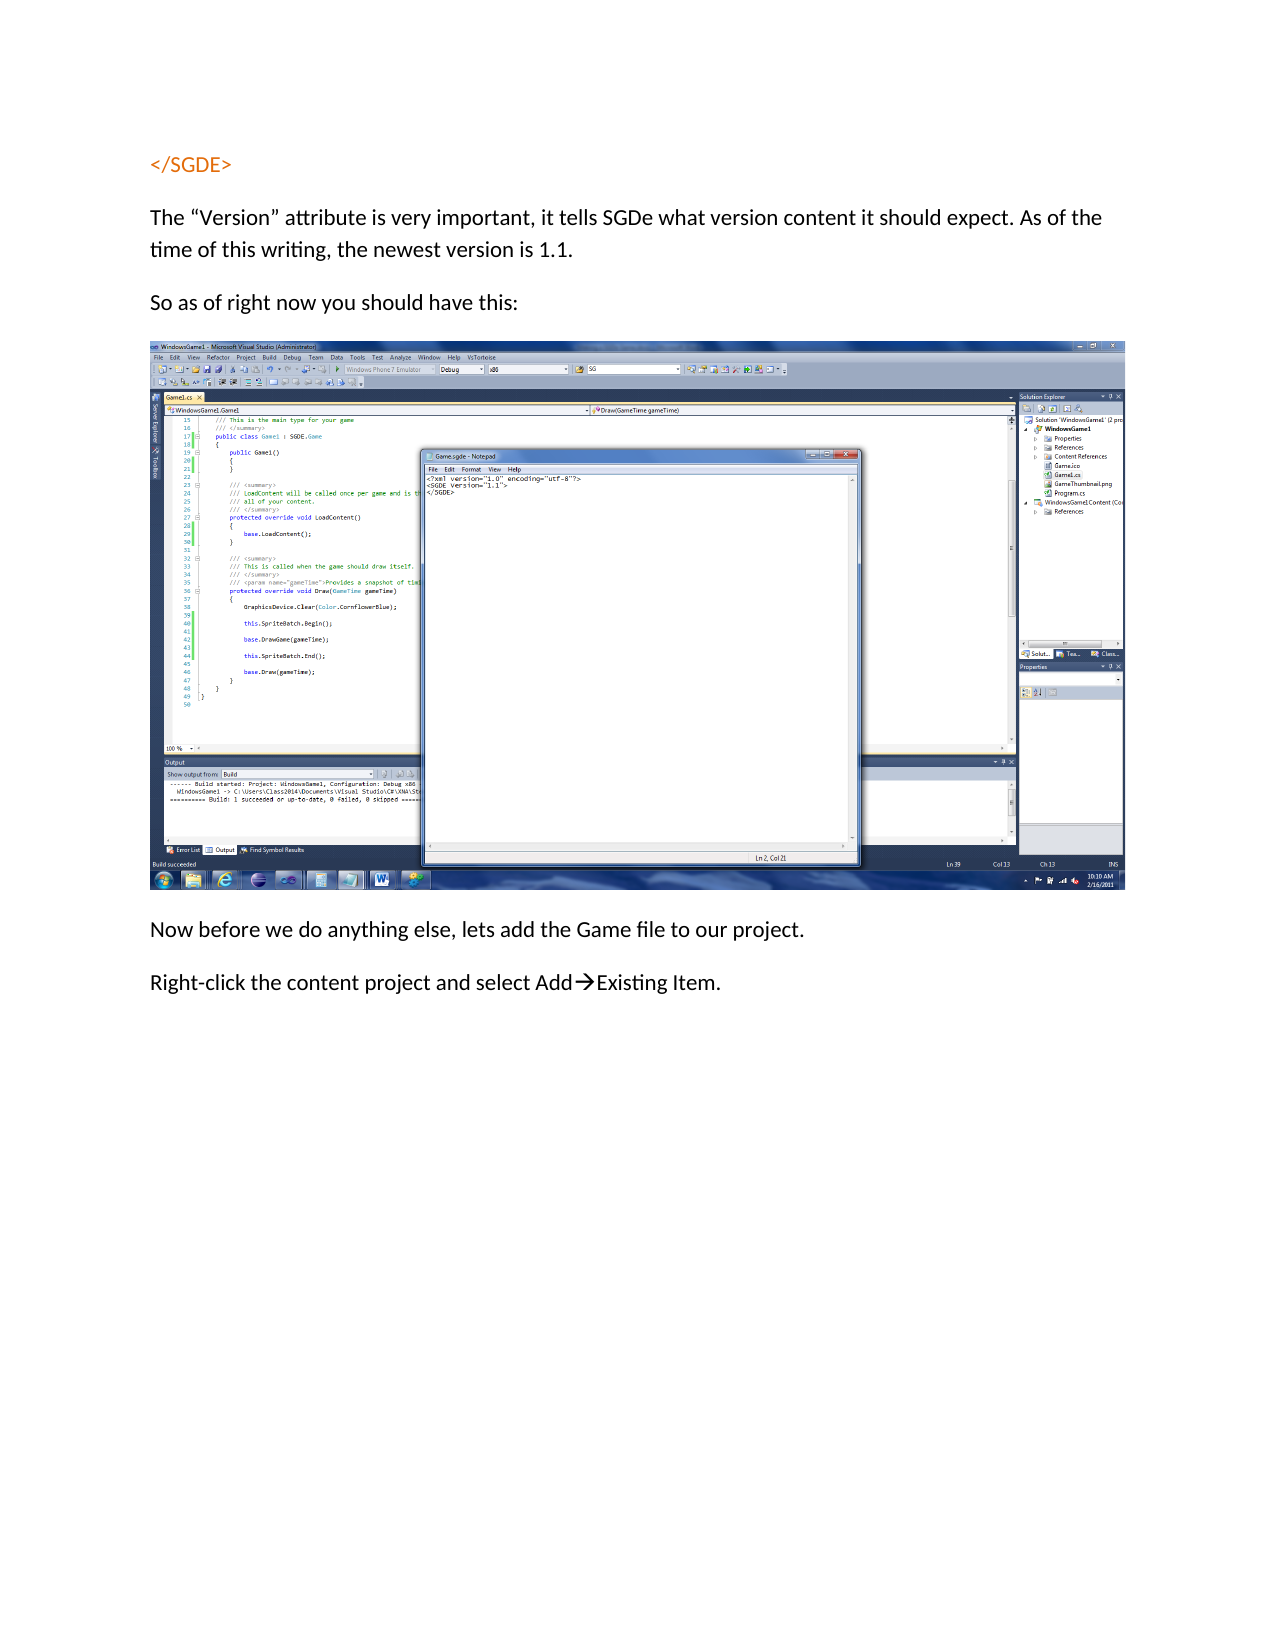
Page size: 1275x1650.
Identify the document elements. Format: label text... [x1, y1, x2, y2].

text The “Version” attribute is very important, it tells SGDe what version content it should expect. As of the time of this writing, the newest version is 1.1. [150, 203, 1125, 263]
text Now before we do anything else, lets add the Game file to our project. [150, 915, 1125, 943]
picture [150, 341, 1125, 890]
text Right-click the content project and select AddExisting Item. [150, 968, 1125, 996]
text So as of right now you should have this: [150, 288, 1125, 316]
text </SGDE> [150, 150, 1125, 178]
